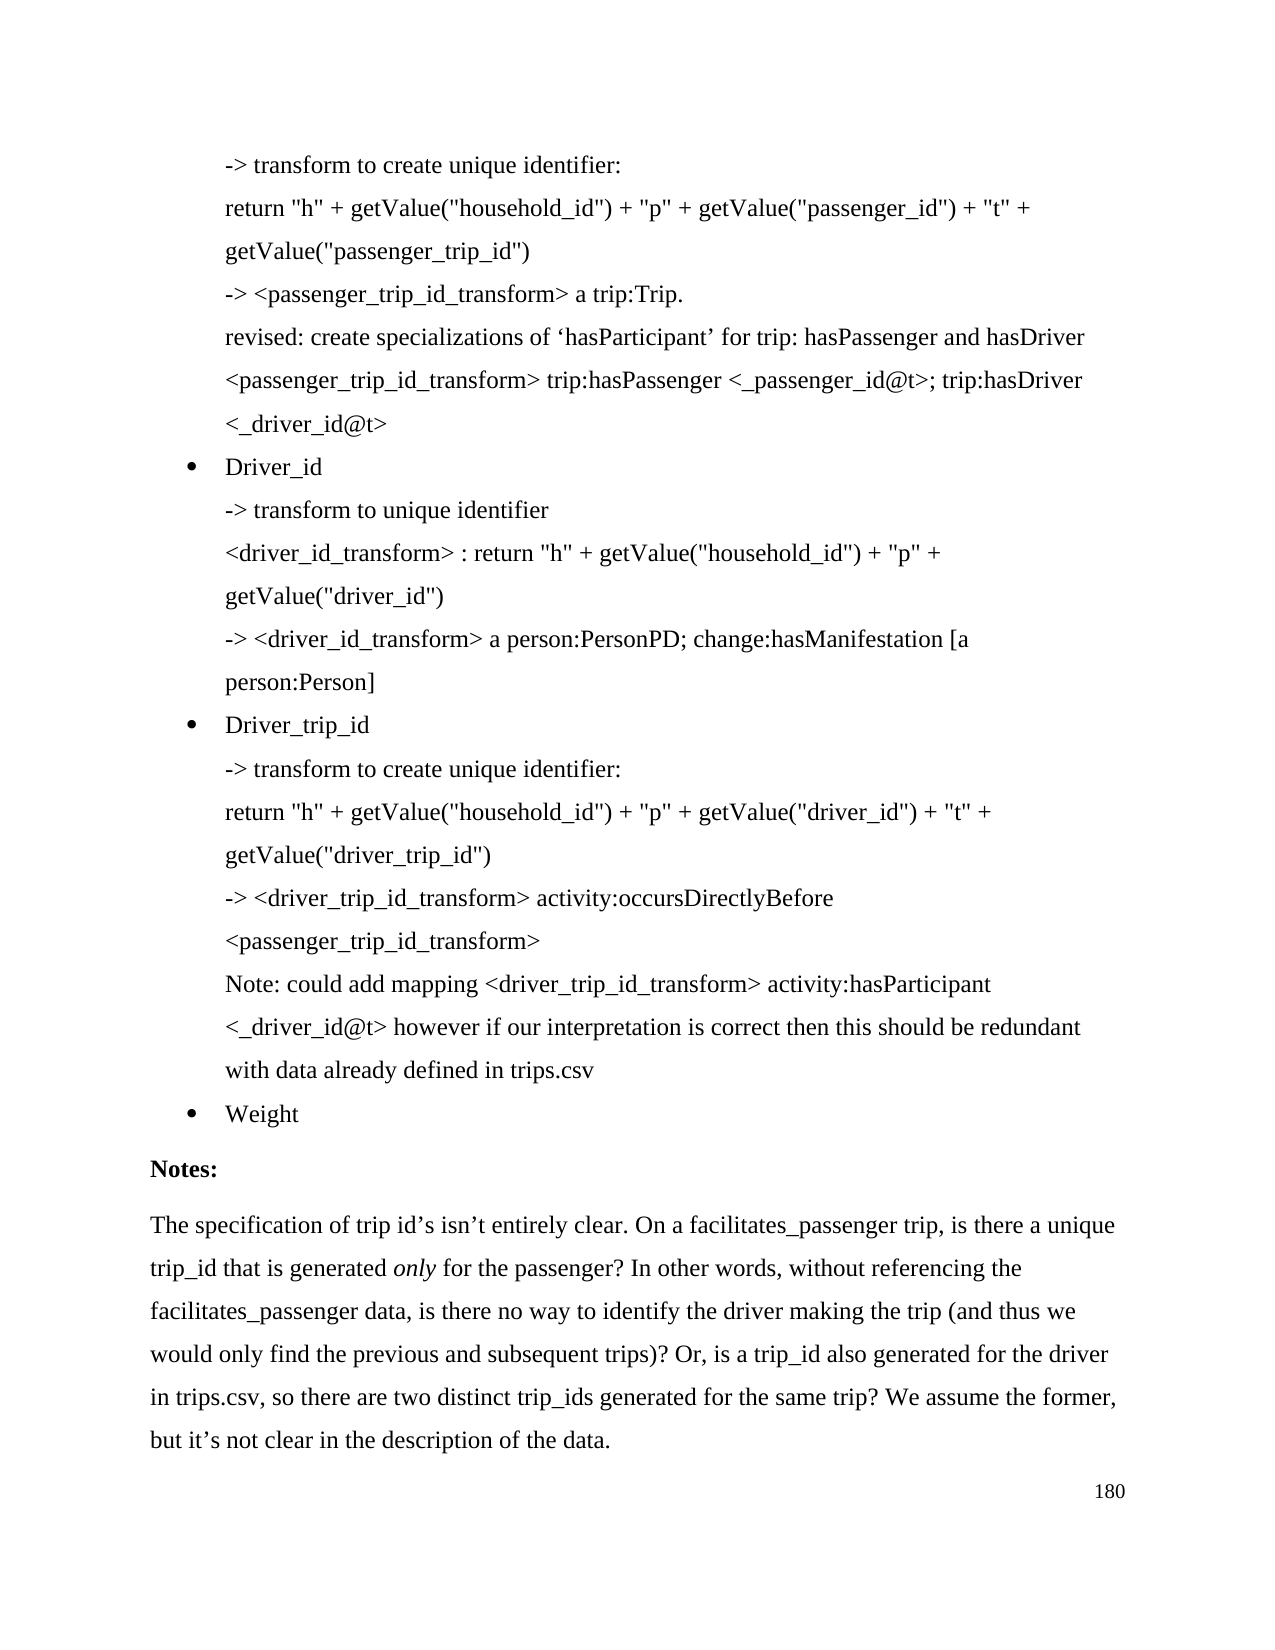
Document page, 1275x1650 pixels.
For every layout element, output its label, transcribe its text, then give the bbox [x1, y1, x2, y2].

text Notes: [150, 1154, 1125, 1183]
list Weight [187, 1099, 1125, 1127]
text The specification of trip id’s isn’t entirely clear. On a facilitates_passenger trip, is there a unique trip_id that is generated only for the passenger? In other words, without referencing the facilitates_passenger data, is there no way to identify the driver making the trip (and thus we would only find the previous and subsequent trips)? Or, is a trip_id also generated for the driver in trips.csv, so there are two distinct trip_ids generated for the same trip? We assume the former, but it’s not clear in the description of the data. [150, 1210, 1125, 1454]
list Driver_trip_id -> transform to create unique identifier: return "h" + getValue("household_id") + "p" + getValue("driver_id") + "t" + getValue("driver_trip_id") -> <driver_trip_id_transform> activity:occursDirectlyBefore <passenger_trip_id_transform> Note: could add mapping <driver_trip_id_transform> activity:hasParticipant <_driver_id@t> however if our interpretation is correct then this should be redundant with data already defined in trips.csv [187, 711, 1125, 1084]
list Driver_id -> transform to unique identifier <driver_id_transform> : return "h" + getValue("household_id") + "p" + getValue("driver_id") -> <driver_id_transform> a person:PersonPD; change:hasManifestation [a person:Person] [187, 452, 1125, 696]
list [187, 150, 1125, 437]
